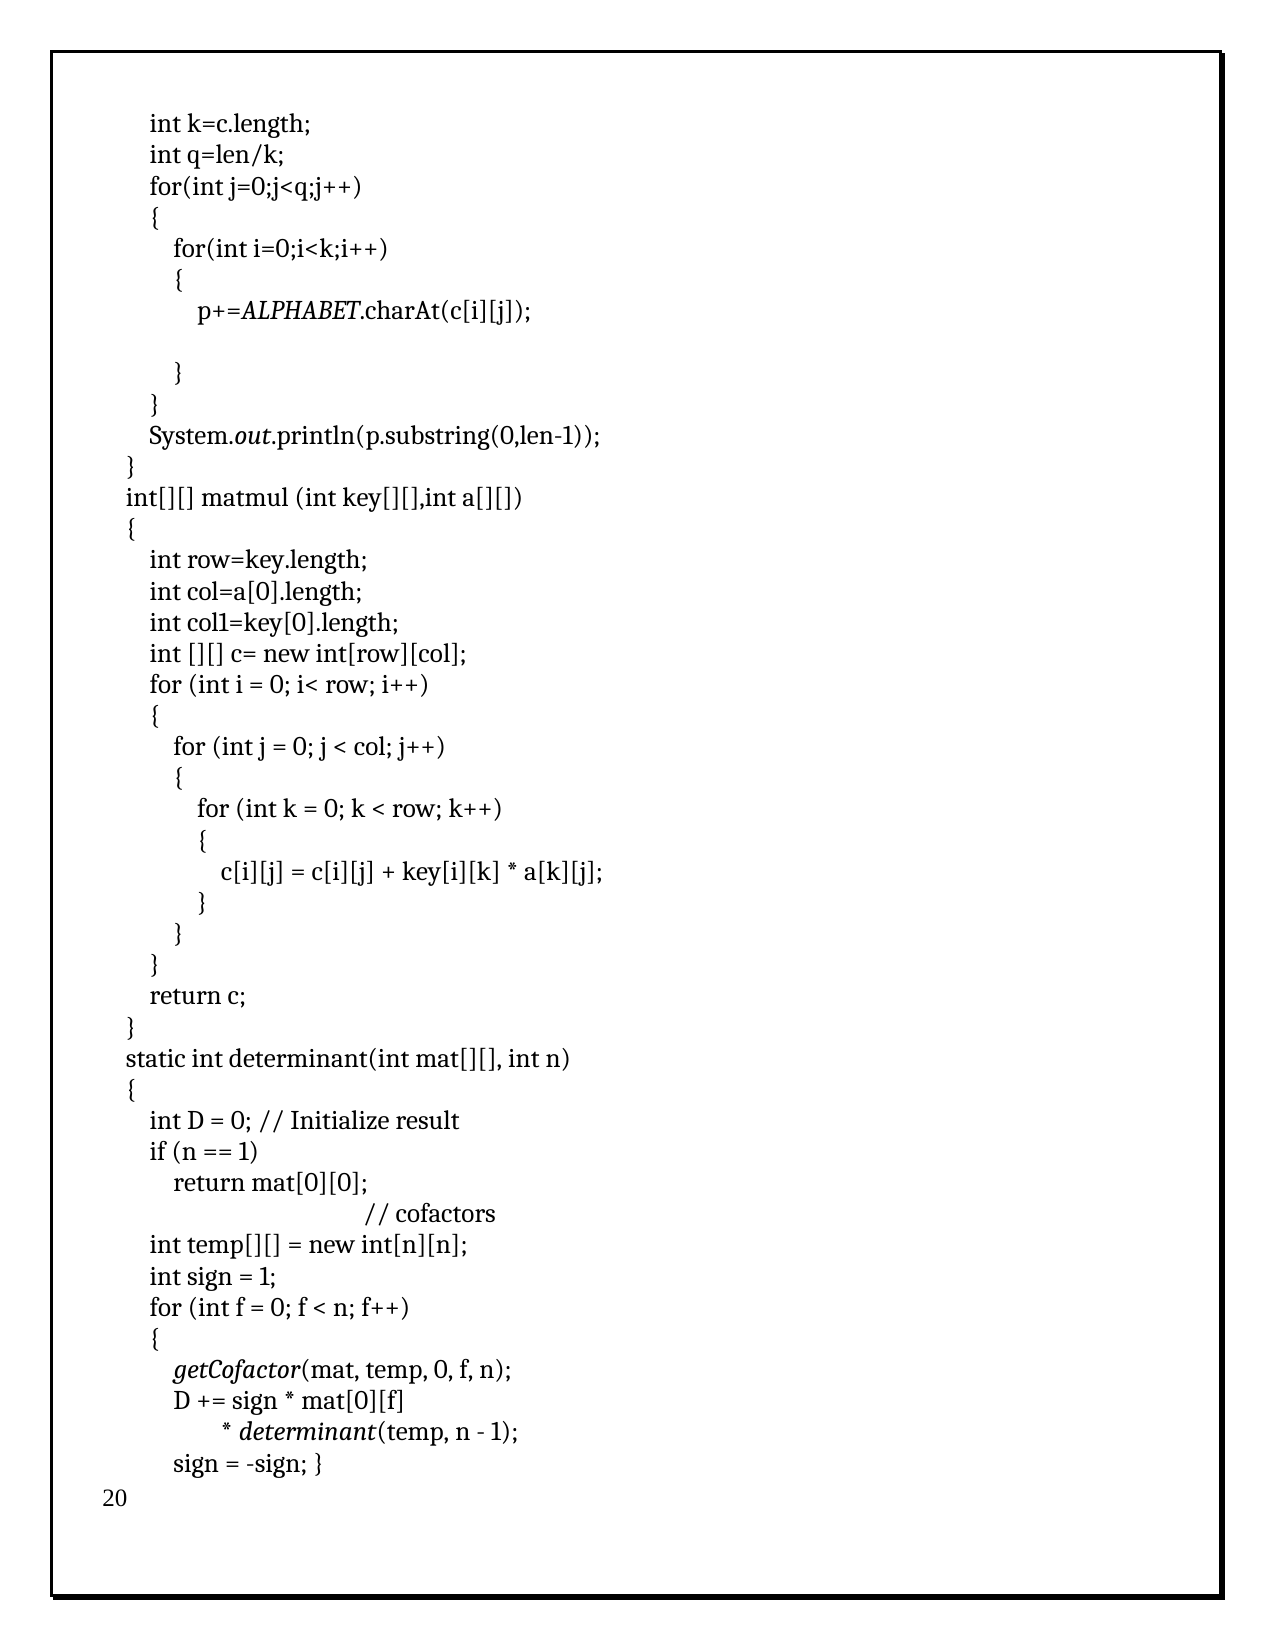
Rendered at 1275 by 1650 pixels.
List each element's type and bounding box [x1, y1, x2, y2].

text [102, 108, 1205, 1479]
